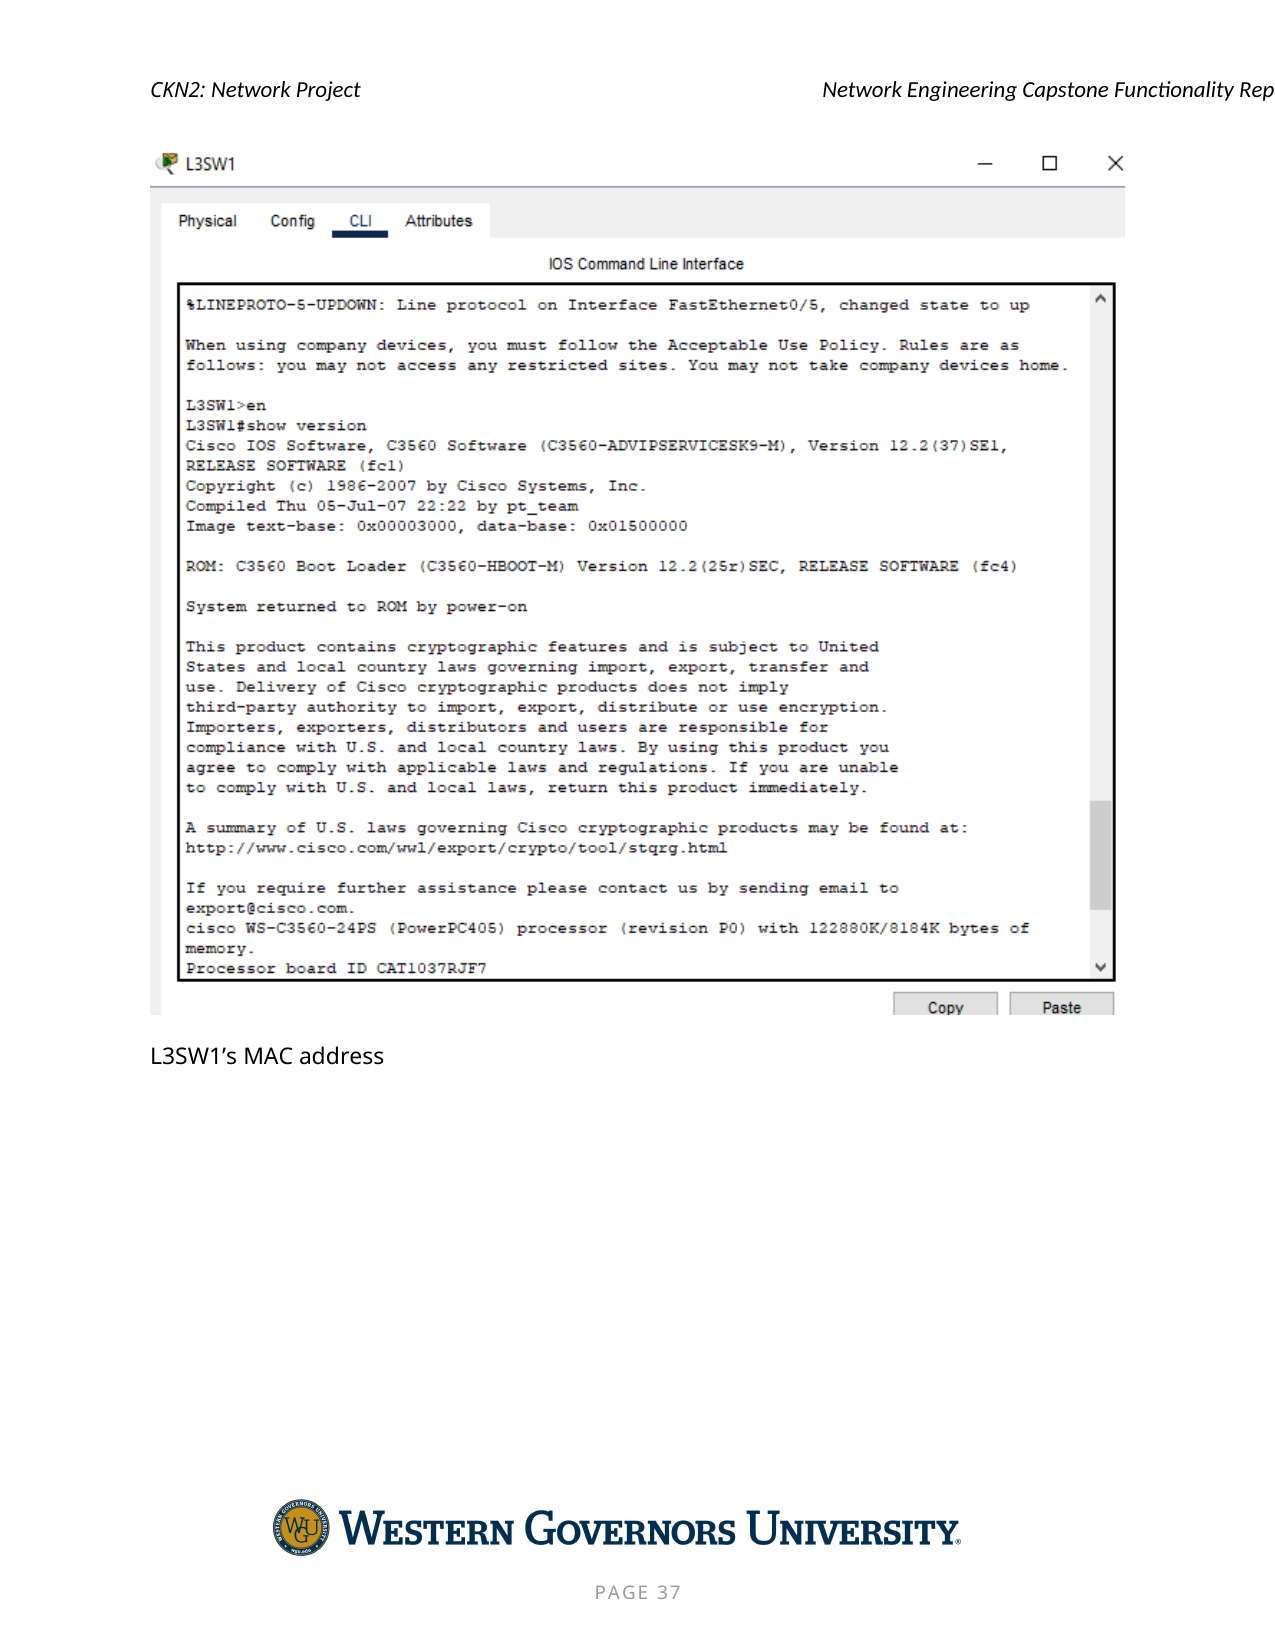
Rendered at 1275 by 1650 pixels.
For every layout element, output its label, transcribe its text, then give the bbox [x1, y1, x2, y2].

text L3SW1’s MAC address [150, 1040, 1125, 1071]
picture [150, 150, 1125, 1015]
picture [263, 1488, 974, 1567]
